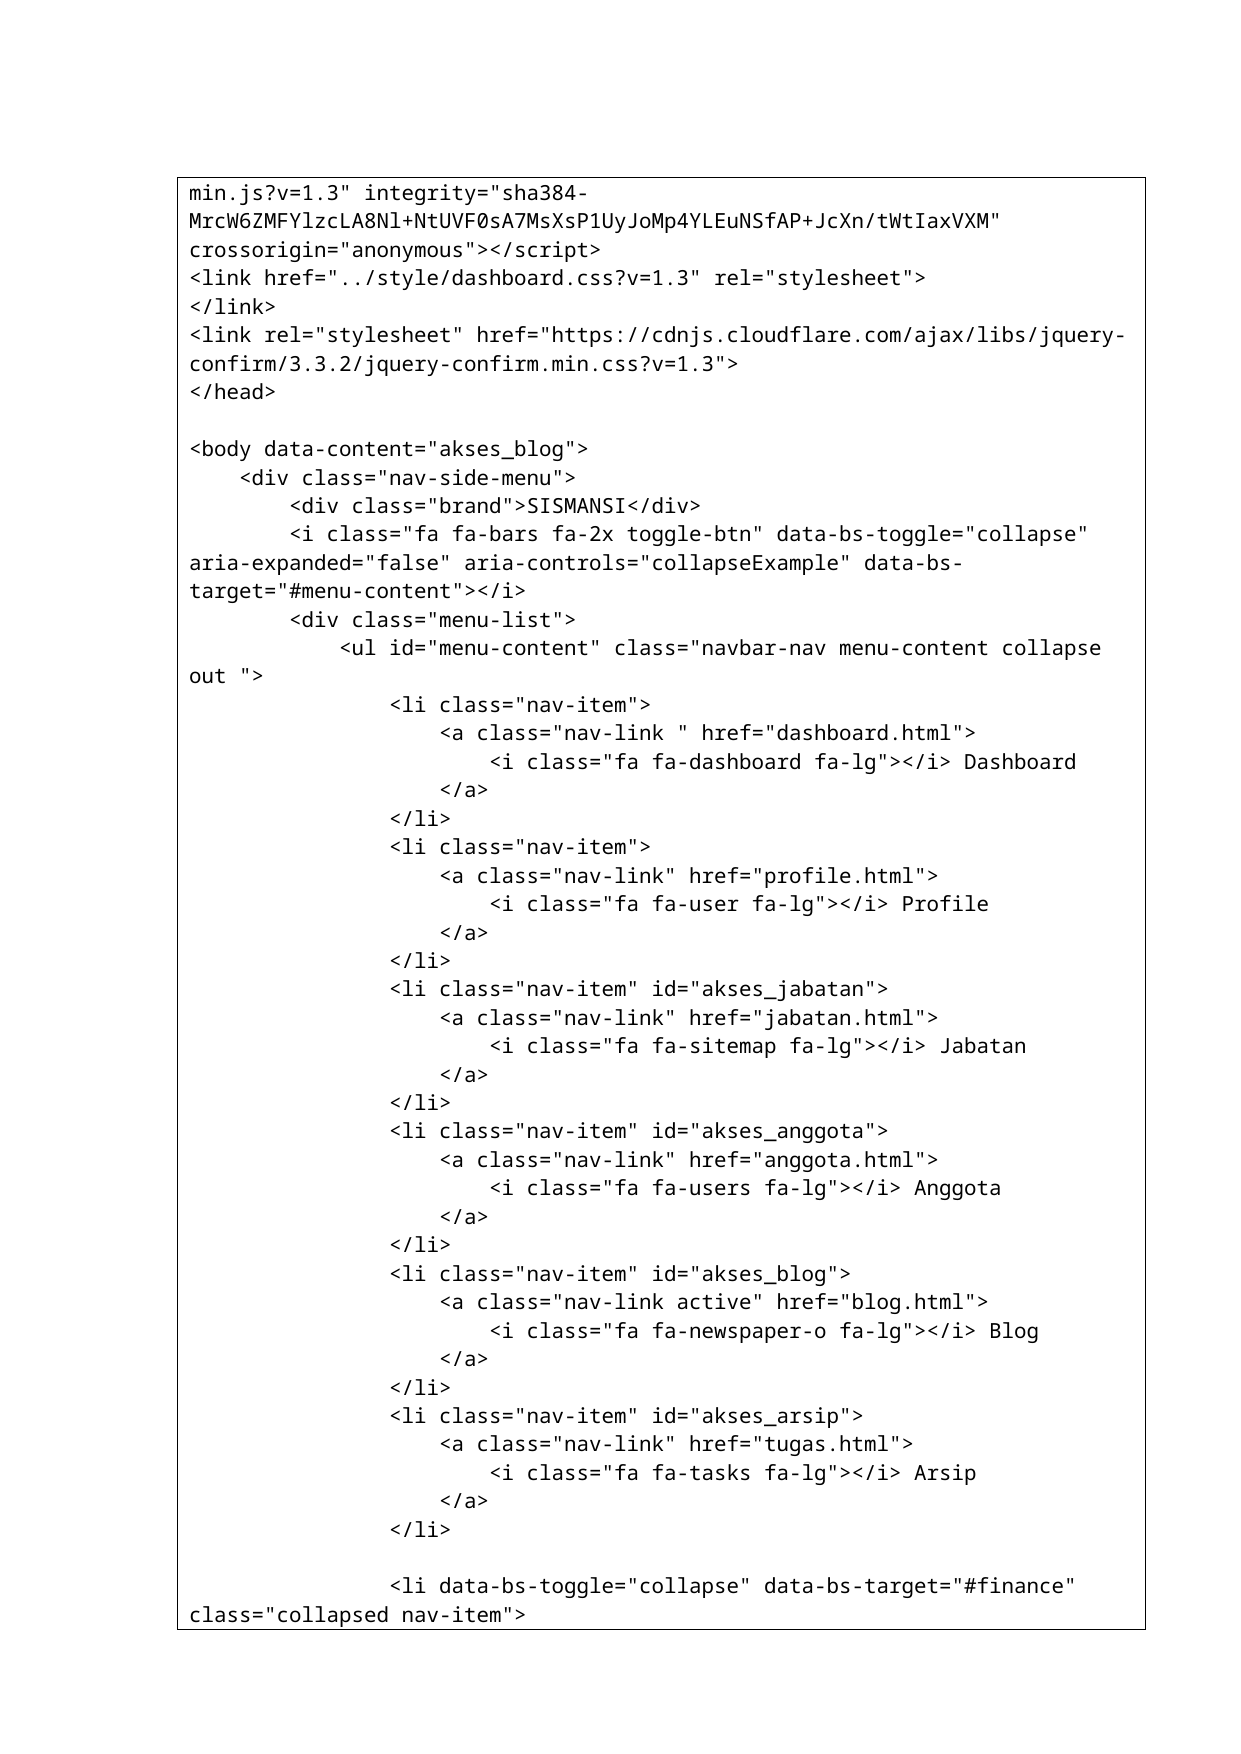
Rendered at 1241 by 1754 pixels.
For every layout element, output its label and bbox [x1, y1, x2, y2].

table_cell [178, 178, 1145, 1628]
